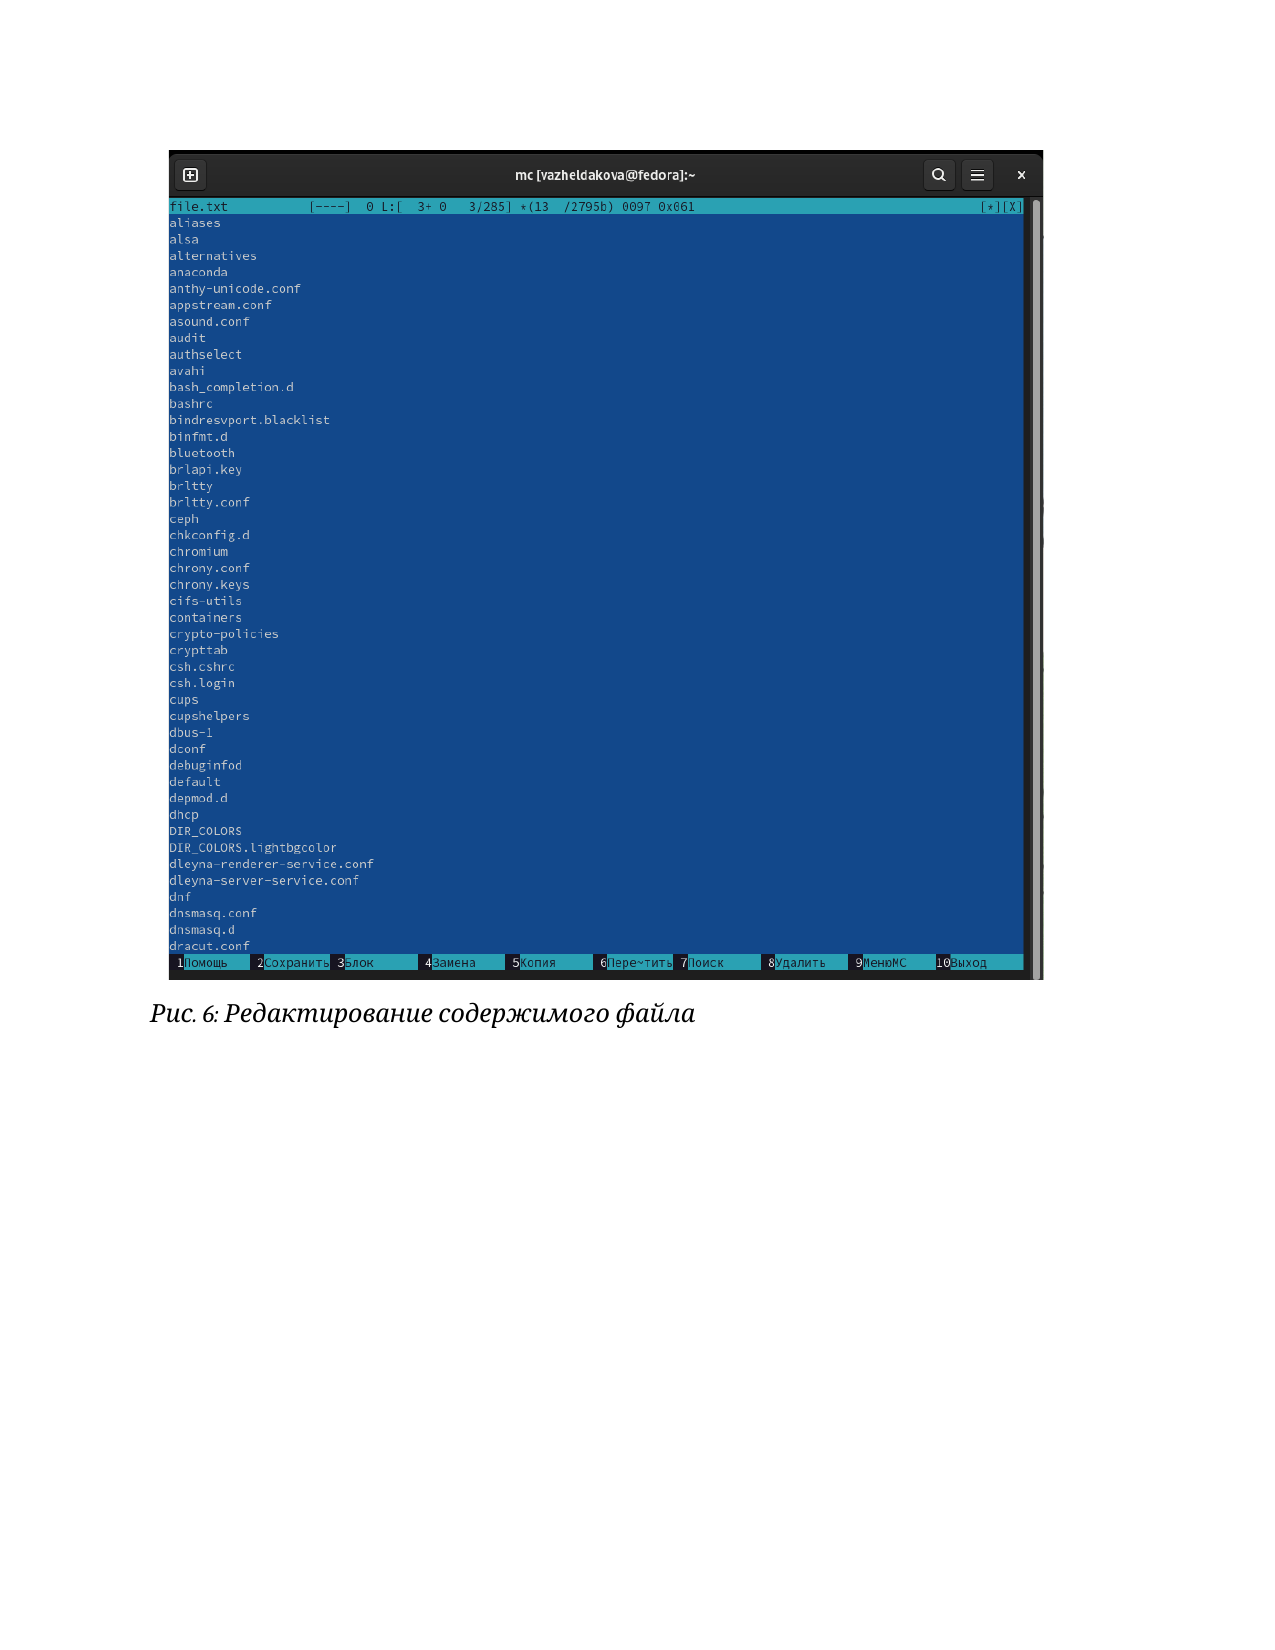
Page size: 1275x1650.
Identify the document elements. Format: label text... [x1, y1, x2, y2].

picture [168, 150, 1044, 980]
text Рис. 6: Редактирование содержимого файла [150, 1000, 1125, 1029]
